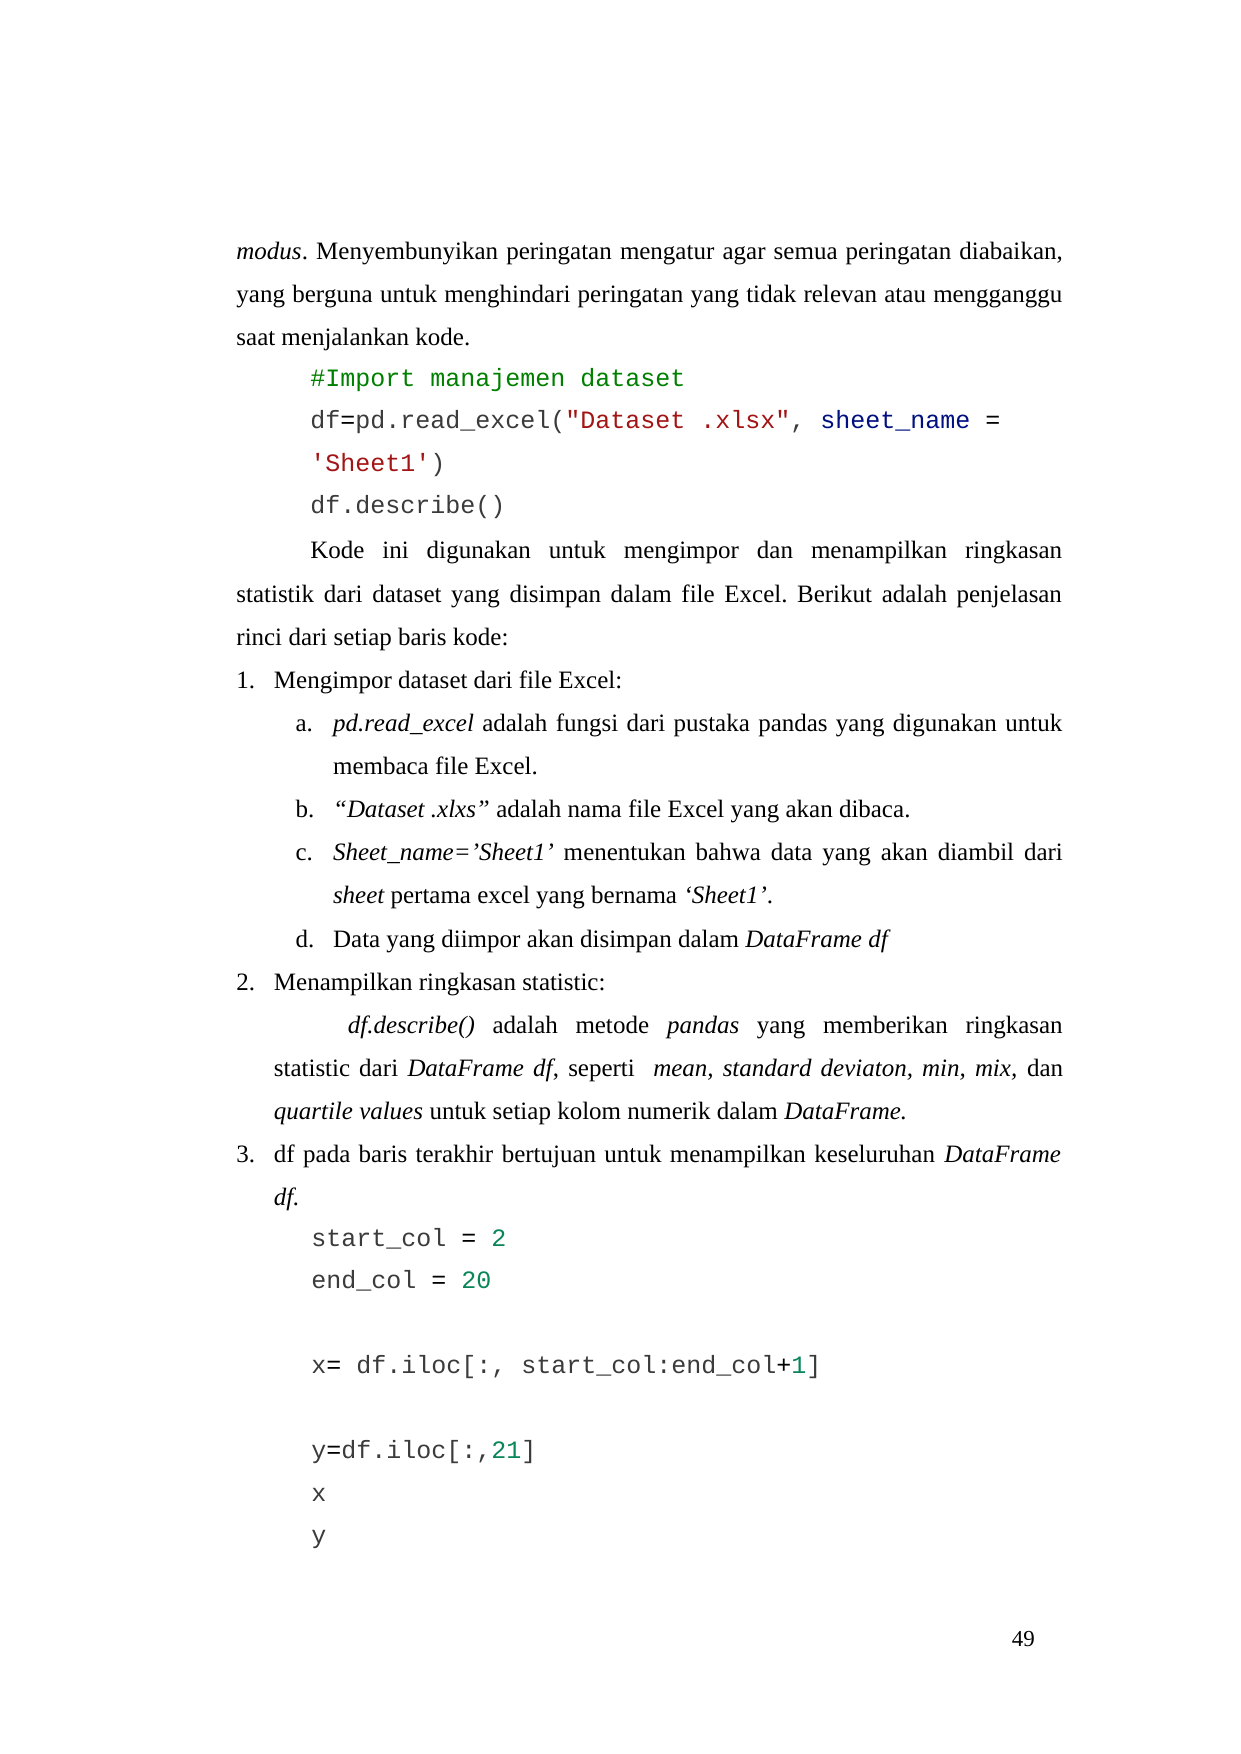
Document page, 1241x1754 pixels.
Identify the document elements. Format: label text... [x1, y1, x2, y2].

list Sheet_name=’Sheet1’ menentukan bahwa data yang akan diambil dari sheet pertama excel yang bernama ‘Sheet1’. [295, 837, 1063, 909]
text end_col = 20 [311, 1268, 1063, 1296]
text x [311, 1481, 1063, 1509]
list df pada baris terakhir bertujuan untuk menampilkan keseluruhan DataFrame df. [236, 1139, 1063, 1211]
text y [311, 1523, 1063, 1551]
text #Import manajemen dataset [310, 366, 1063, 394]
list pd.read_excel adalah fungsi dari pustaka pandas yang digunakan untuk membaca file Excel. [295, 708, 1063, 780]
list df.describe() adalah metode pandas yang memberikan ringkasan statistic dari DataFrame df, seperti mean, standard deviaton, min, mix, dan quartile values untuk setiap kolom numerik dalam DataFrame. [274, 1010, 1063, 1125]
text y=df.iloc[:,21] [311, 1438, 1063, 1466]
text start_col = 2 [311, 1226, 1063, 1254]
text x= df.iloc[:, start_col:end_col+1] [311, 1353, 1063, 1381]
text Kode ini digunakan untuk mengimpor dan menampilkan ringkasan statistik dari dataset yang disimpan dalam file Excel. Berikut adalah penjelasan rinci dari setiap baris kode: [236, 536, 1063, 651]
list Data yang diimpor akan disimpan dalam DataFrame df [295, 924, 1063, 952]
text df.describe() [310, 493, 1063, 521]
text df=pd.read_excel("Dataset .xlsx", sheet_name = 'Sheet1') [310, 408, 1063, 479]
list “Dataset .xlxs” adalah nama file Excel yang akan dibaca. [295, 794, 1063, 823]
list Mengimpor dataset dari file Excel: [236, 665, 1063, 694]
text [236, 236, 1063, 351]
list Menampilkan ringkasan statistic: [236, 967, 1063, 996]
